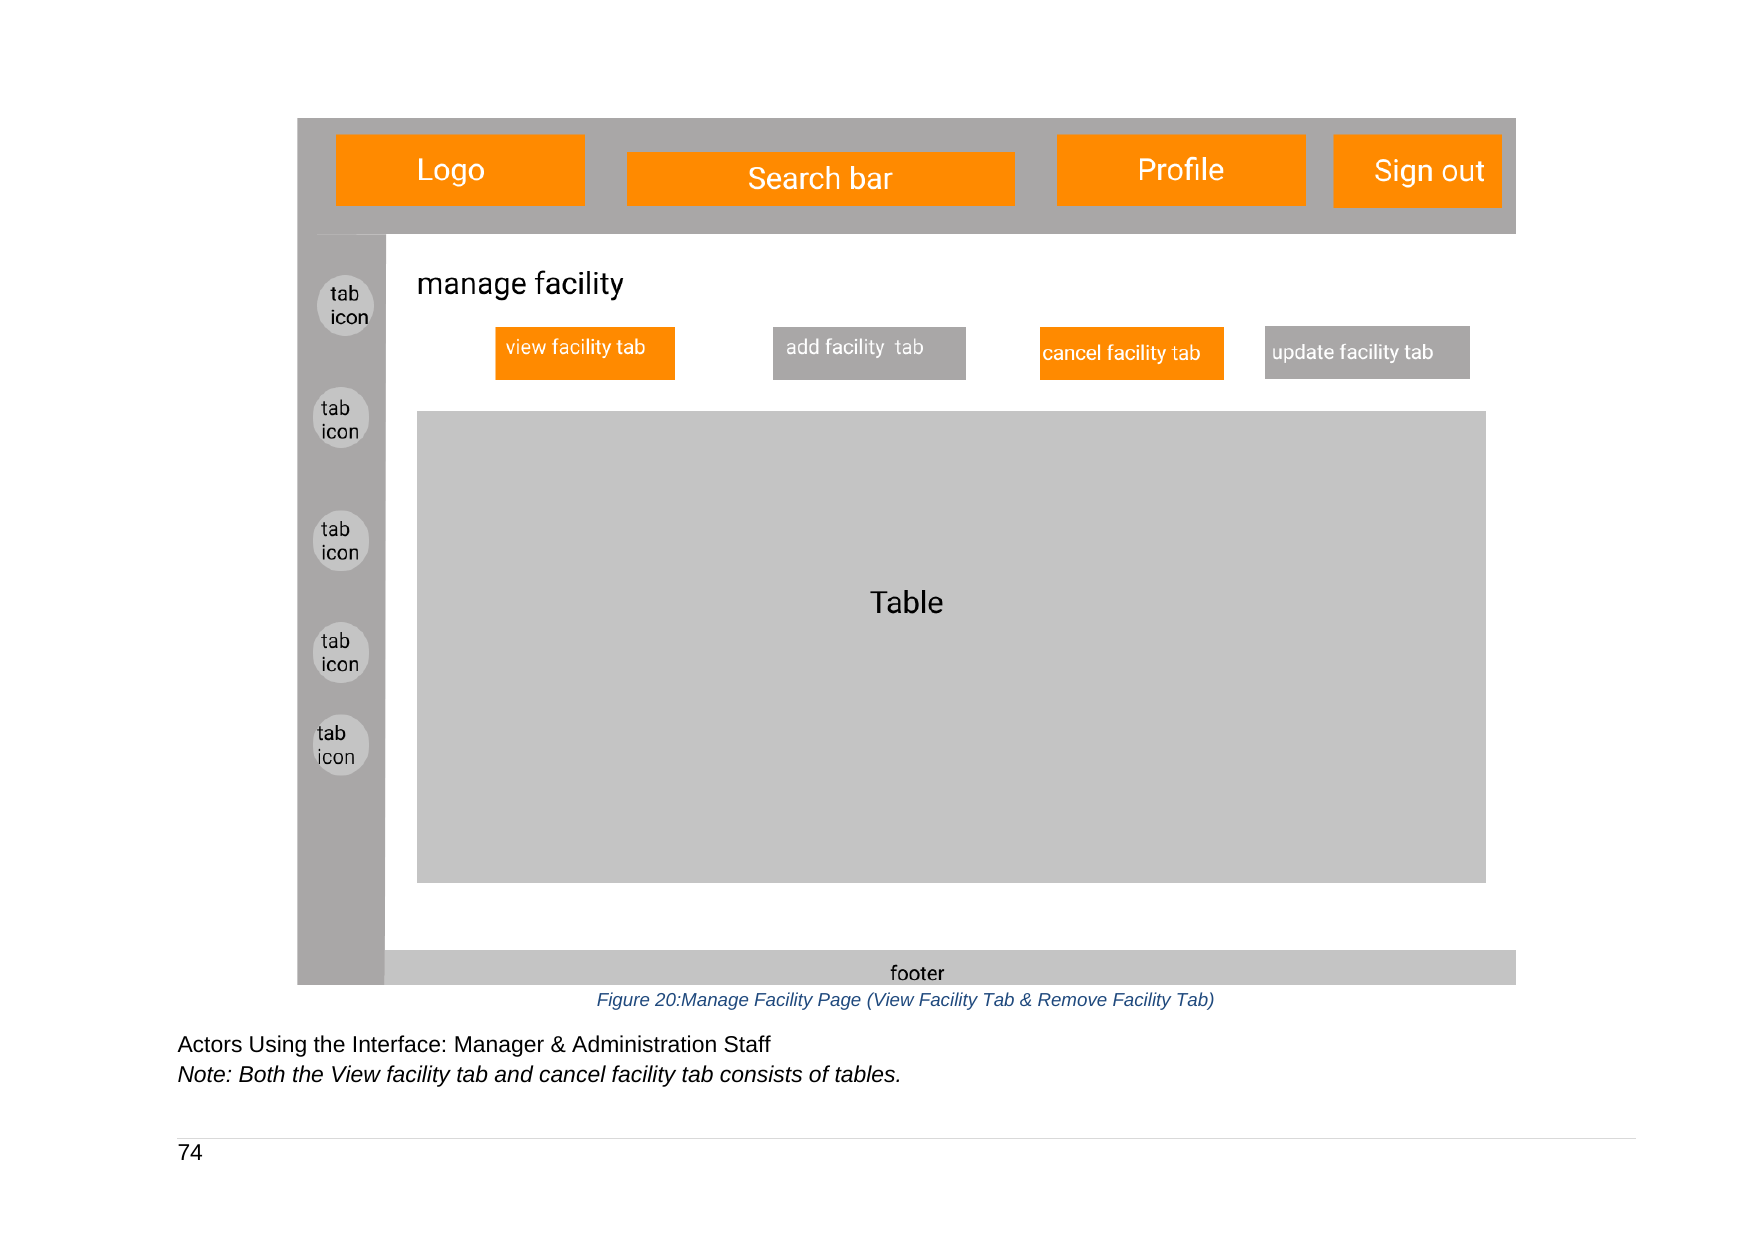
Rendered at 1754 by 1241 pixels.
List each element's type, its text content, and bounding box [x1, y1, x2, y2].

text Figure 20:Manage Facility Page (View Facility Tab & Remove Facility Tab) [177, 989, 1636, 1010]
text Note: Both the View facility tab and cancel facility tab consists of tables. [177, 1061, 1636, 1088]
text Actors Using the Interface: Manager & Administration Staff [177, 1031, 1636, 1057]
picture [297, 118, 1516, 985]
